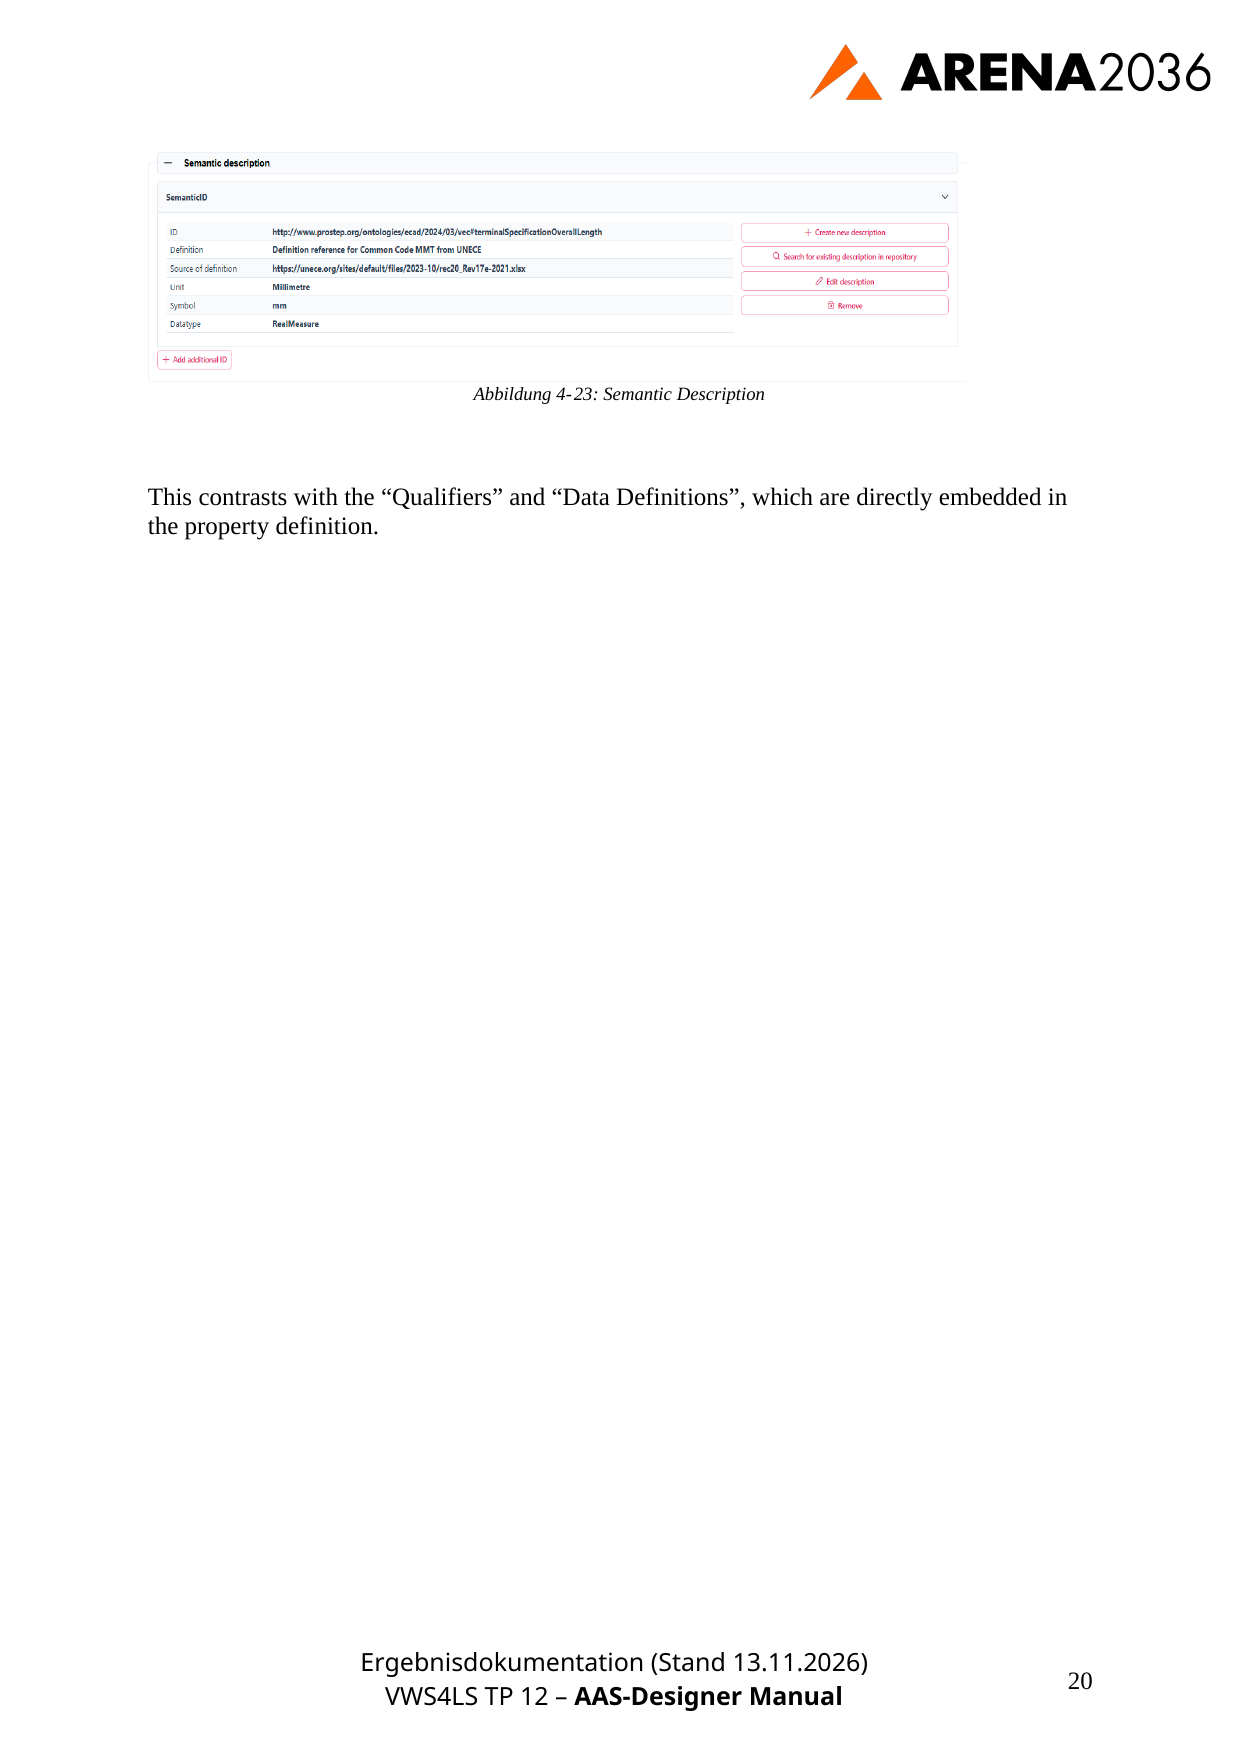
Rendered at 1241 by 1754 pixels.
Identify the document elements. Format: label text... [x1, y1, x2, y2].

picture [147, 147, 966, 383]
picture [809, 44, 1211, 100]
text This contrasts with the “Qualifiers” and “Data Definitions”, which are directly embedded in the property definition. [148, 482, 1092, 540]
